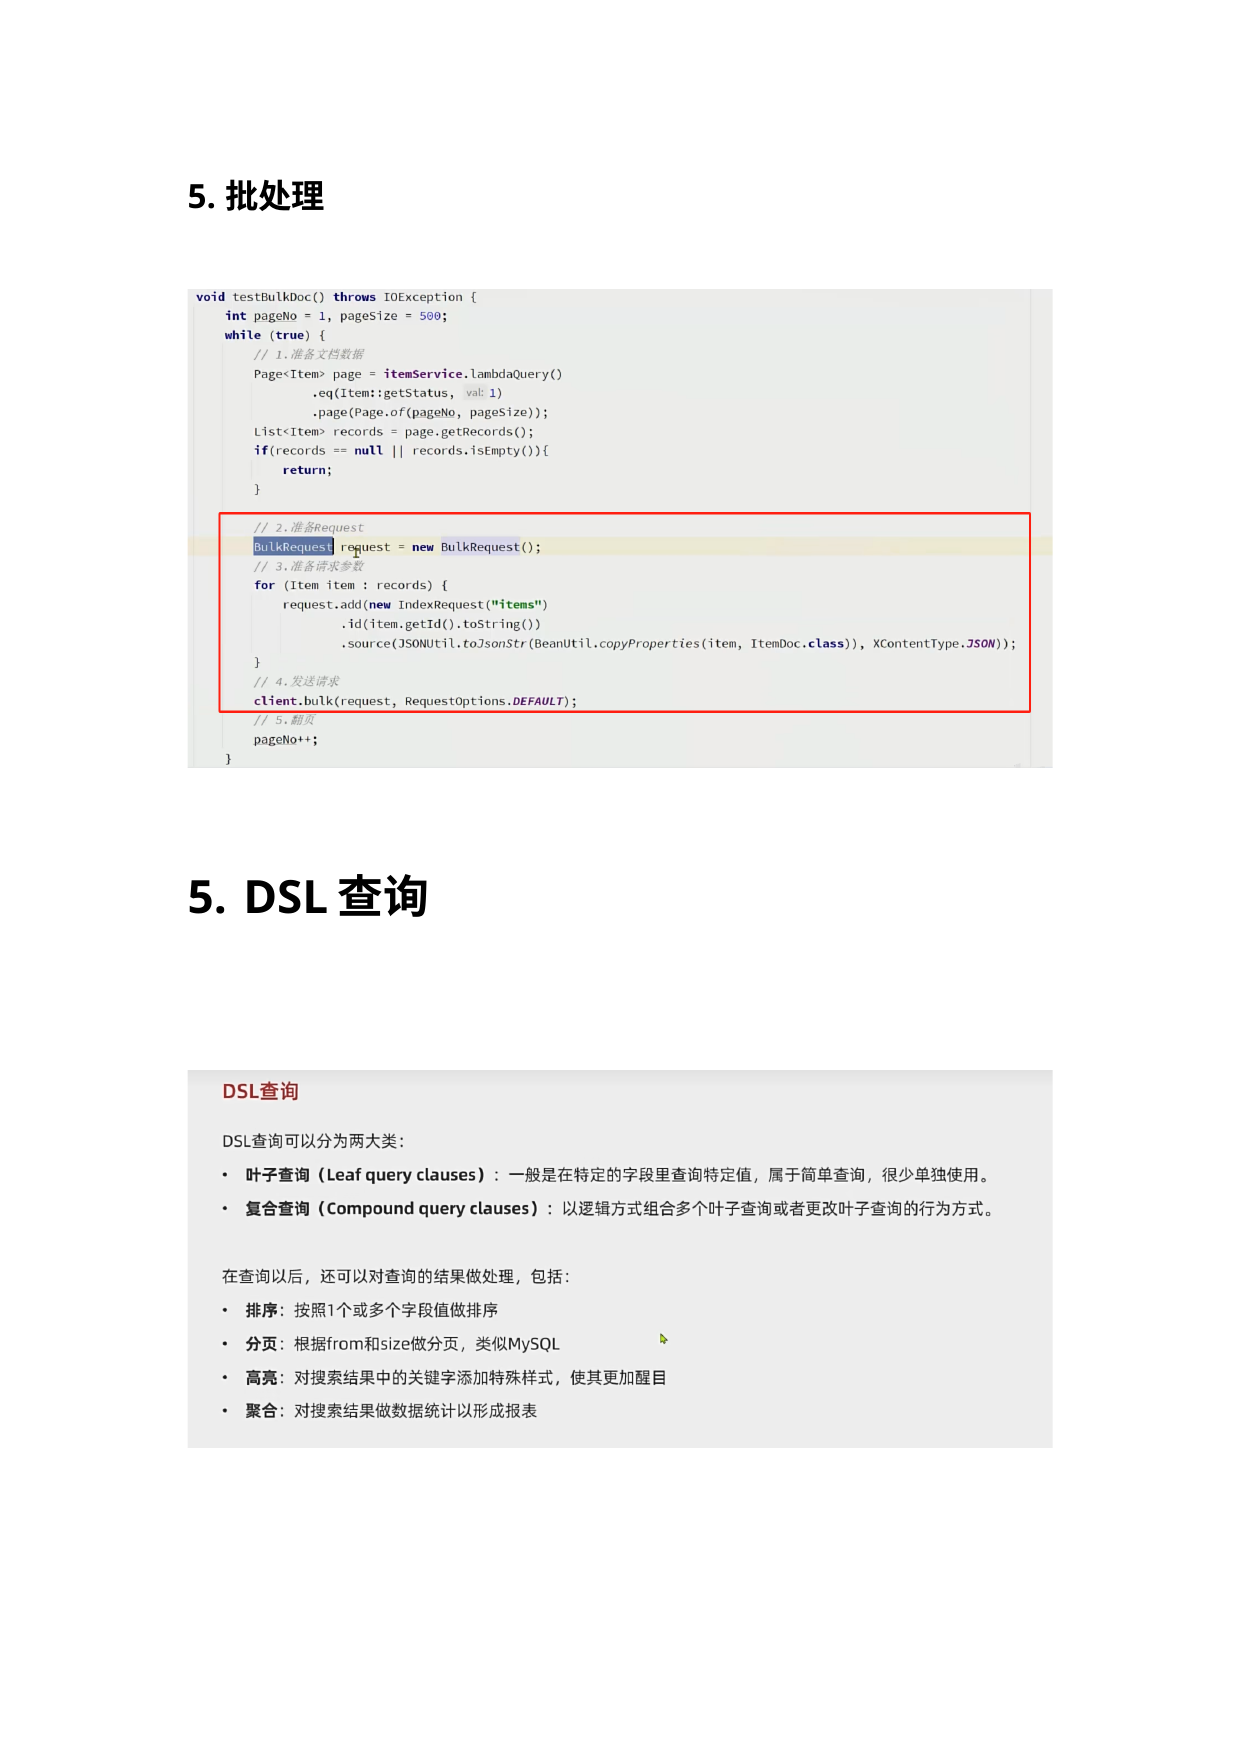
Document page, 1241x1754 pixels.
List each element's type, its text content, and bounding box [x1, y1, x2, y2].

subtitle DSL查询 [187, 845, 1053, 942]
subtitle 批处理 [187, 162, 1053, 227]
picture [187, 1070, 1053, 1448]
picture [187, 289, 1053, 768]
